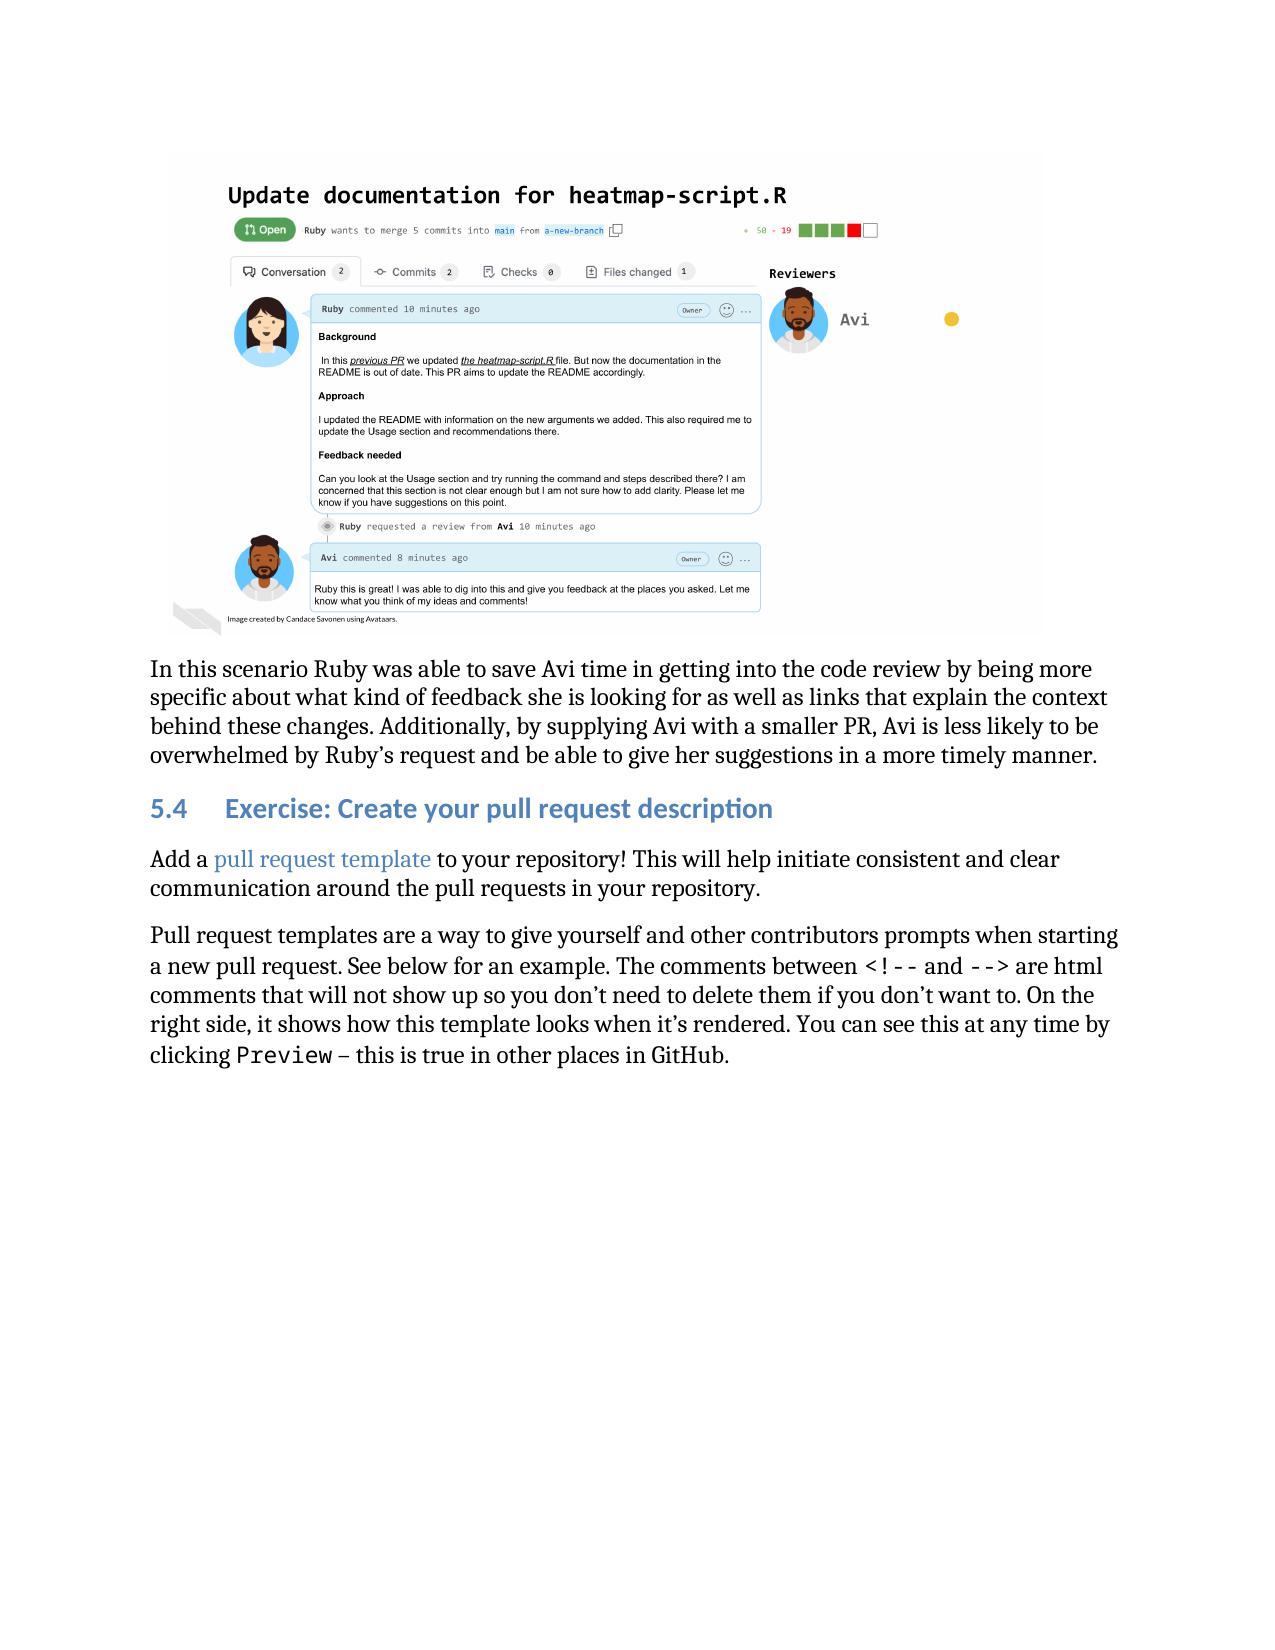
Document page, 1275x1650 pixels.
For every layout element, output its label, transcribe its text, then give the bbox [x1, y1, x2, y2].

subtitle 5.4 Exercise: Create your pull request description [150, 790, 1125, 826]
text Pull request templates are a way to give yourself and other contributors prompts when starting a new pull request. See below for an example. The comments between <!-- and --> are html comments that will not show up so you don’t need to delete them if you don’t want to. On the right side, it shows how this template looks when it’s rendered. You can see this at any time by clicking Preview – this is true in other places in GitHub. [150, 921, 1125, 1070]
picture [168, 150, 1044, 636]
text In this scenario Ruby was able to save Avi time in getting into the code review by being more specific about what kind of feedback she is looking for as well as links that explain the context behind these changes. Additionally, by supplying Avi with a smaller PR, Avi is less likely to be overwhelmed by Ruby’s request and be able to give her suggestions in a more timely manner. [150, 654, 1125, 769]
text Add a pull request template to your repository! This will help initiate consistent and clear communication around the pull requests in your repository. [150, 845, 1125, 902]
